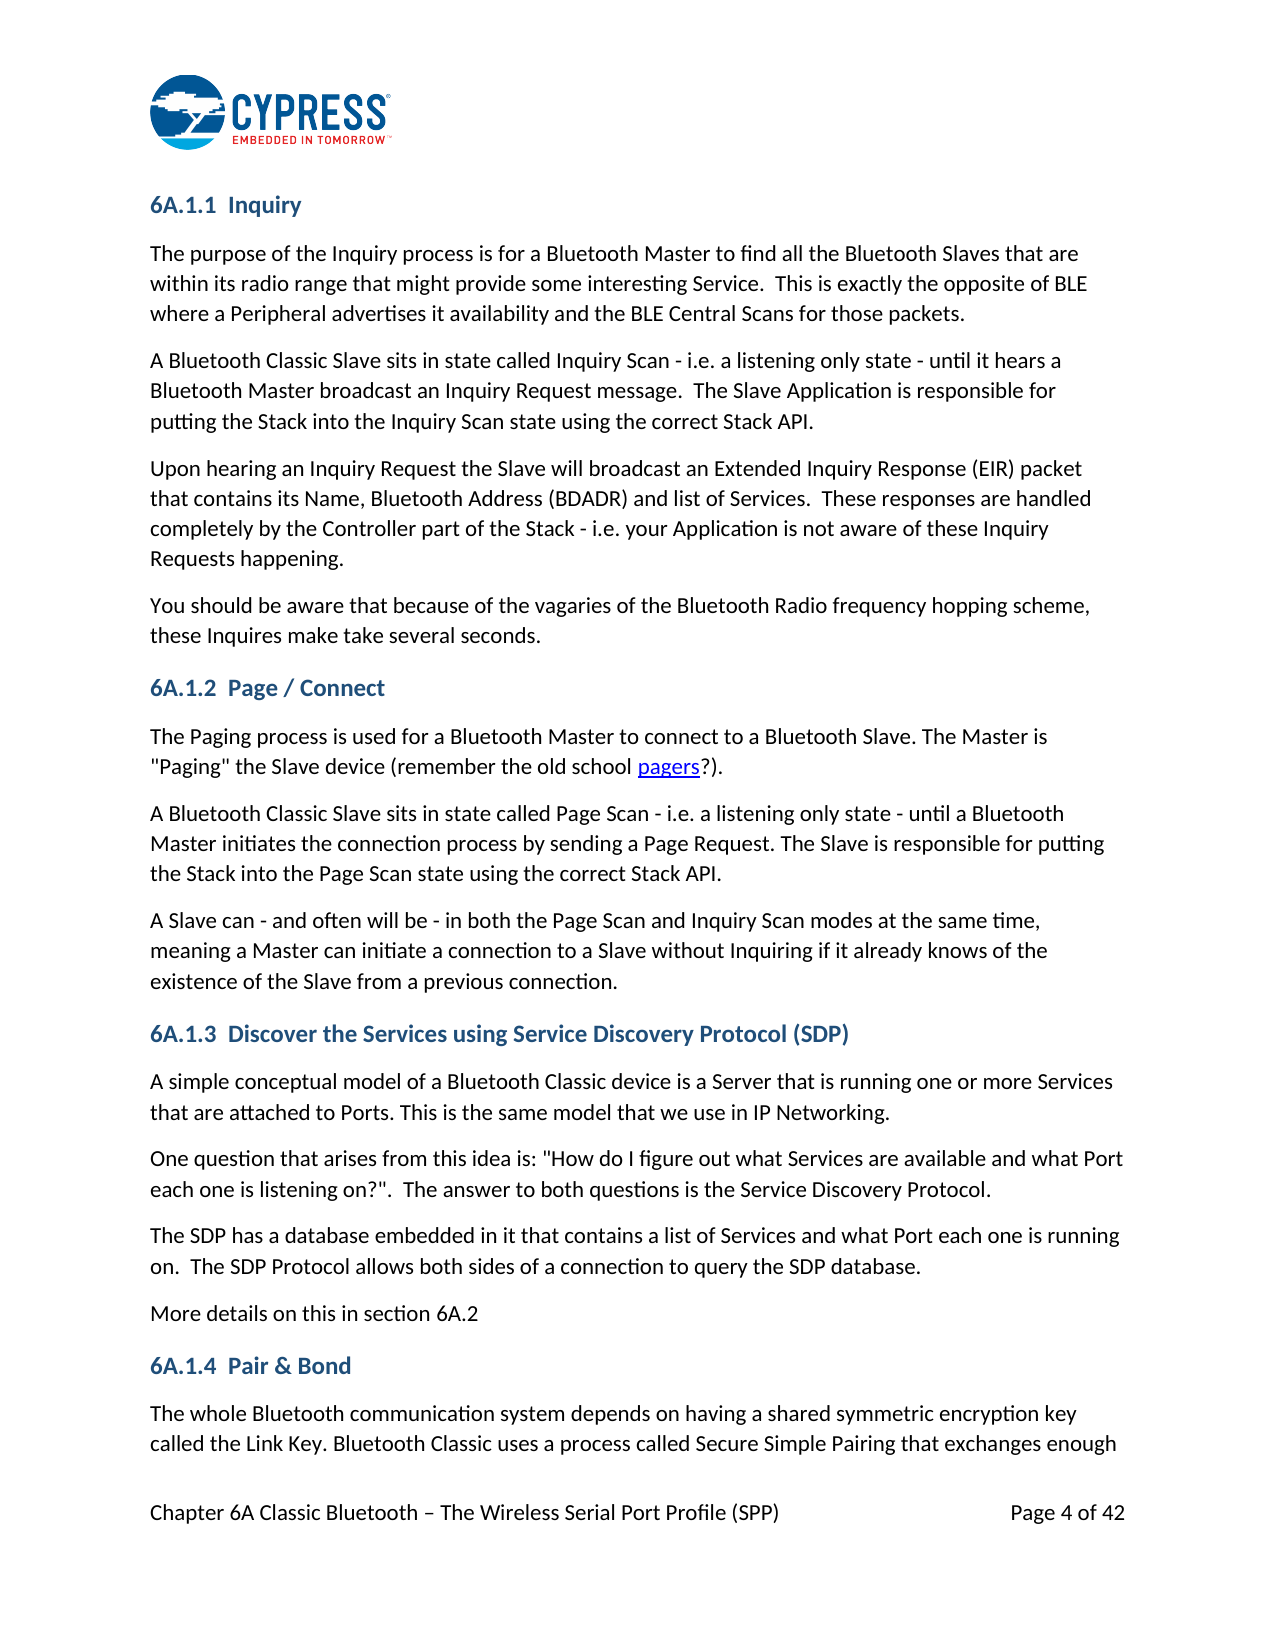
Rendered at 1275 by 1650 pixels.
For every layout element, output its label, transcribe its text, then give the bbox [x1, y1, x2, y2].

text More details on this in section 6A.2 [150, 1299, 1125, 1327]
text The SDP has a database embedded in it that contains a list of Services and what Port each one is running on. The SDP Protocol allows both sides of a connection to query the SDP database. [150, 1222, 1125, 1280]
text You should be aware that because of the vagaries of the Bluetooth Radio frequency hopping scheme, these Inquires make take several seconds. [150, 591, 1125, 649]
text The purpose of the Inquiry process is for a Bluetooth Master to find all the Bluetooth Slaves that are within its radio range that might provide some interesting Service. This is exactly the opposite of BLE where a Peripheral advertises it availability and the BLE Central Scans for those packets. [150, 239, 1125, 328]
picture [150, 75, 392, 150]
text One question that arises from this idea is: "How do I figure out what Services are available and what Port each one is listening on?". The answer to both questions is the Service Discovery Protocol. [150, 1144, 1125, 1203]
text A Bluetooth Classic Slave sits in state called Page Scan - i.e. a listening only state - until a Bluetooth Master initiates the connection process by sending a Page Request. The Slave is responsible for putting the Stack into the Page Scan state using the correct Stack API. [150, 799, 1125, 888]
text A simple conceptual model of a Bluetooth Classic device is a Server that is running one or more Services that are attached to Ports. This is the same model that we use in IP Networking. [150, 1067, 1125, 1126]
subtitle Pair & Bond [150, 1350, 1125, 1380]
text The Paging process is used for a Bluetooth Master to connect to a Bluetooth Slave. The Master is "Paging" the Slave device (remember the old school pagers?). [150, 722, 1125, 780]
subtitle Discover the Services using Service Discovery Protocol (SDP) [150, 1018, 1125, 1048]
text A Slave can - and often will be - in both the Page Scan and Inquiry Scan modes at the same time, meaning a Master can initiate a connection to a Slave without Inquiring if it already knows of the existence of the Slave from a previous connection. [150, 906, 1125, 995]
subtitle Inquiry [150, 189, 1125, 220]
text Upon hearing an Inquiry Request the Slave will broadcast an Extended Inquiry Response (EIR) packet that contains its Name, Bluetooth Address (BDADR) and list of Services. These responses are handled completely by the Controller part of the Stack - i.e. your Application is not aware of these Inquiry Requests happening. [150, 454, 1125, 572]
text A Bluetooth Classic Slave sits in state called Inquiry Scan - i.e. a listening only state - until it hears a Bluetooth Master broadcast an Inquiry Request message. The Slave Application is responsible for putting the Stack into the Inquiry Scan state using the correct Stack API. [150, 346, 1125, 435]
subtitle Page / Connect [150, 672, 1125, 703]
